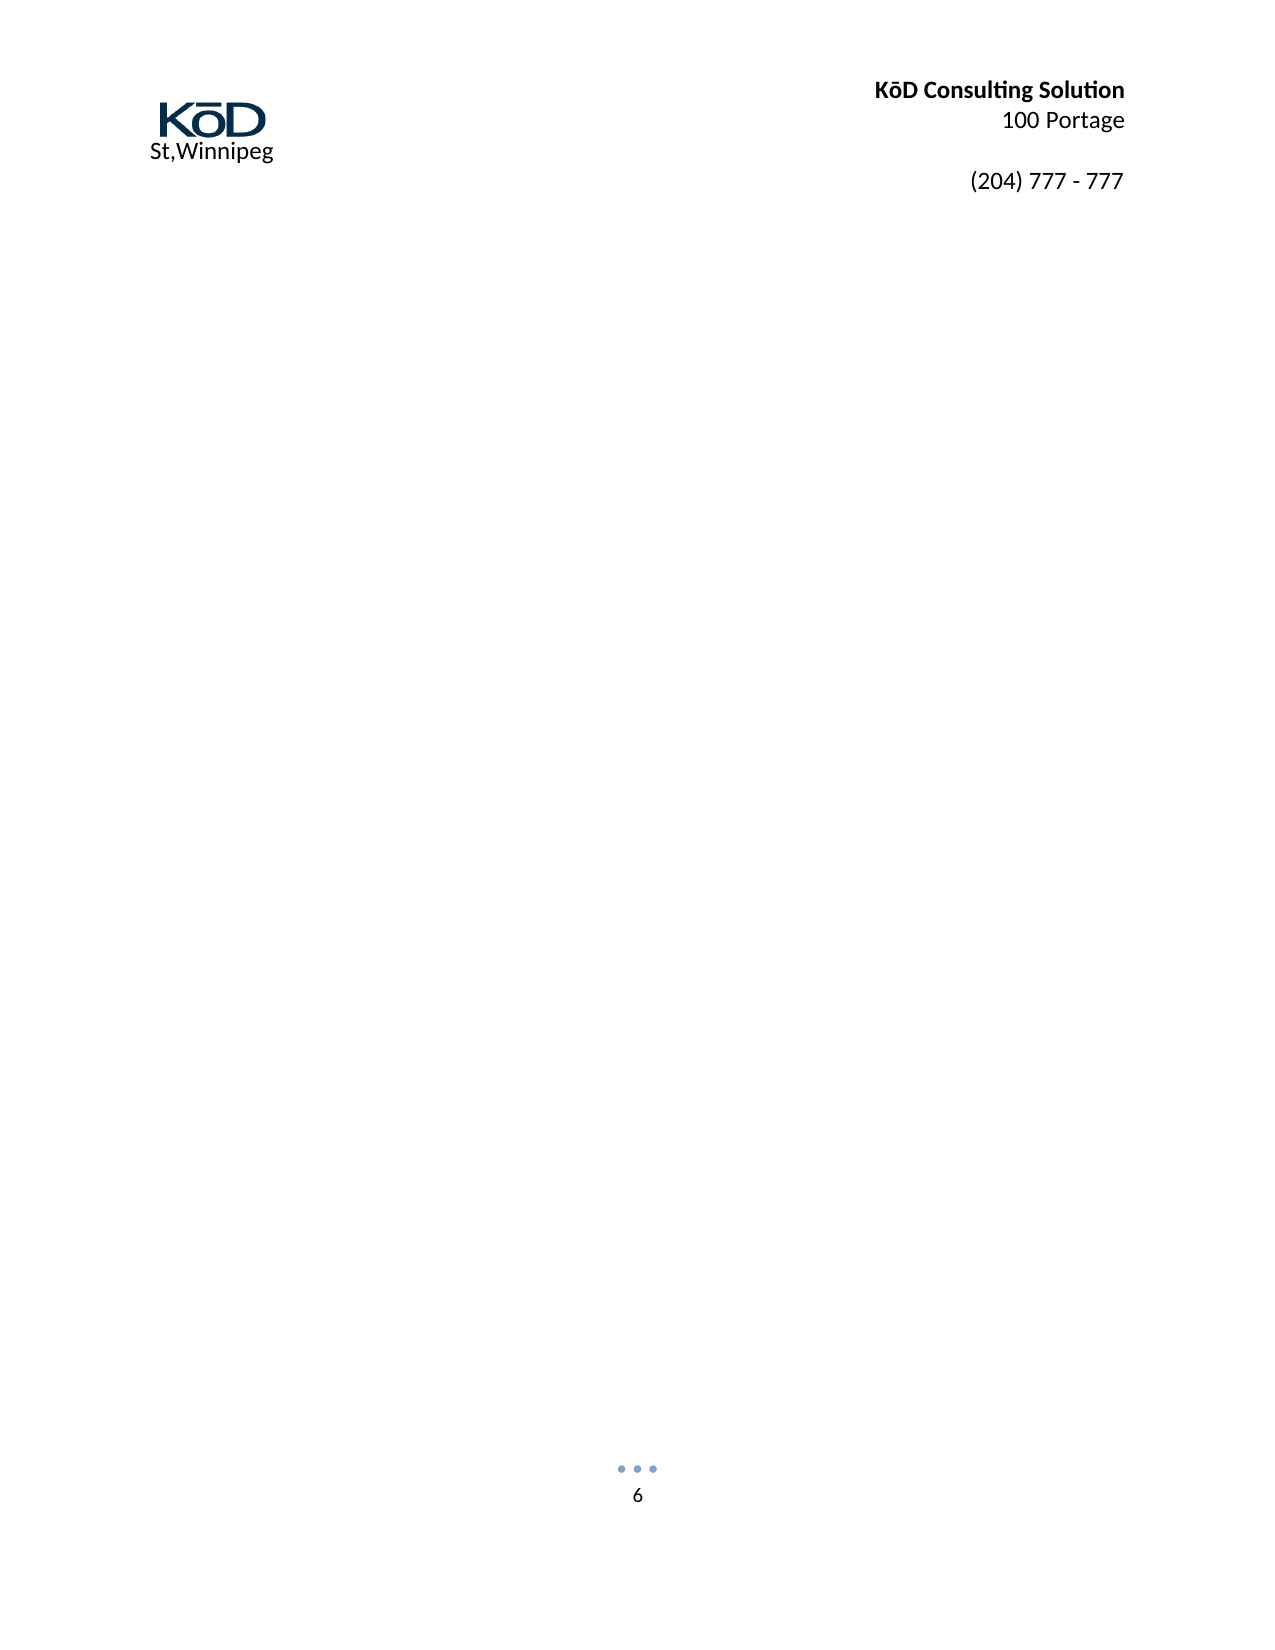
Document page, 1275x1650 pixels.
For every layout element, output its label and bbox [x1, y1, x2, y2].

picture [156, 70, 266, 180]
